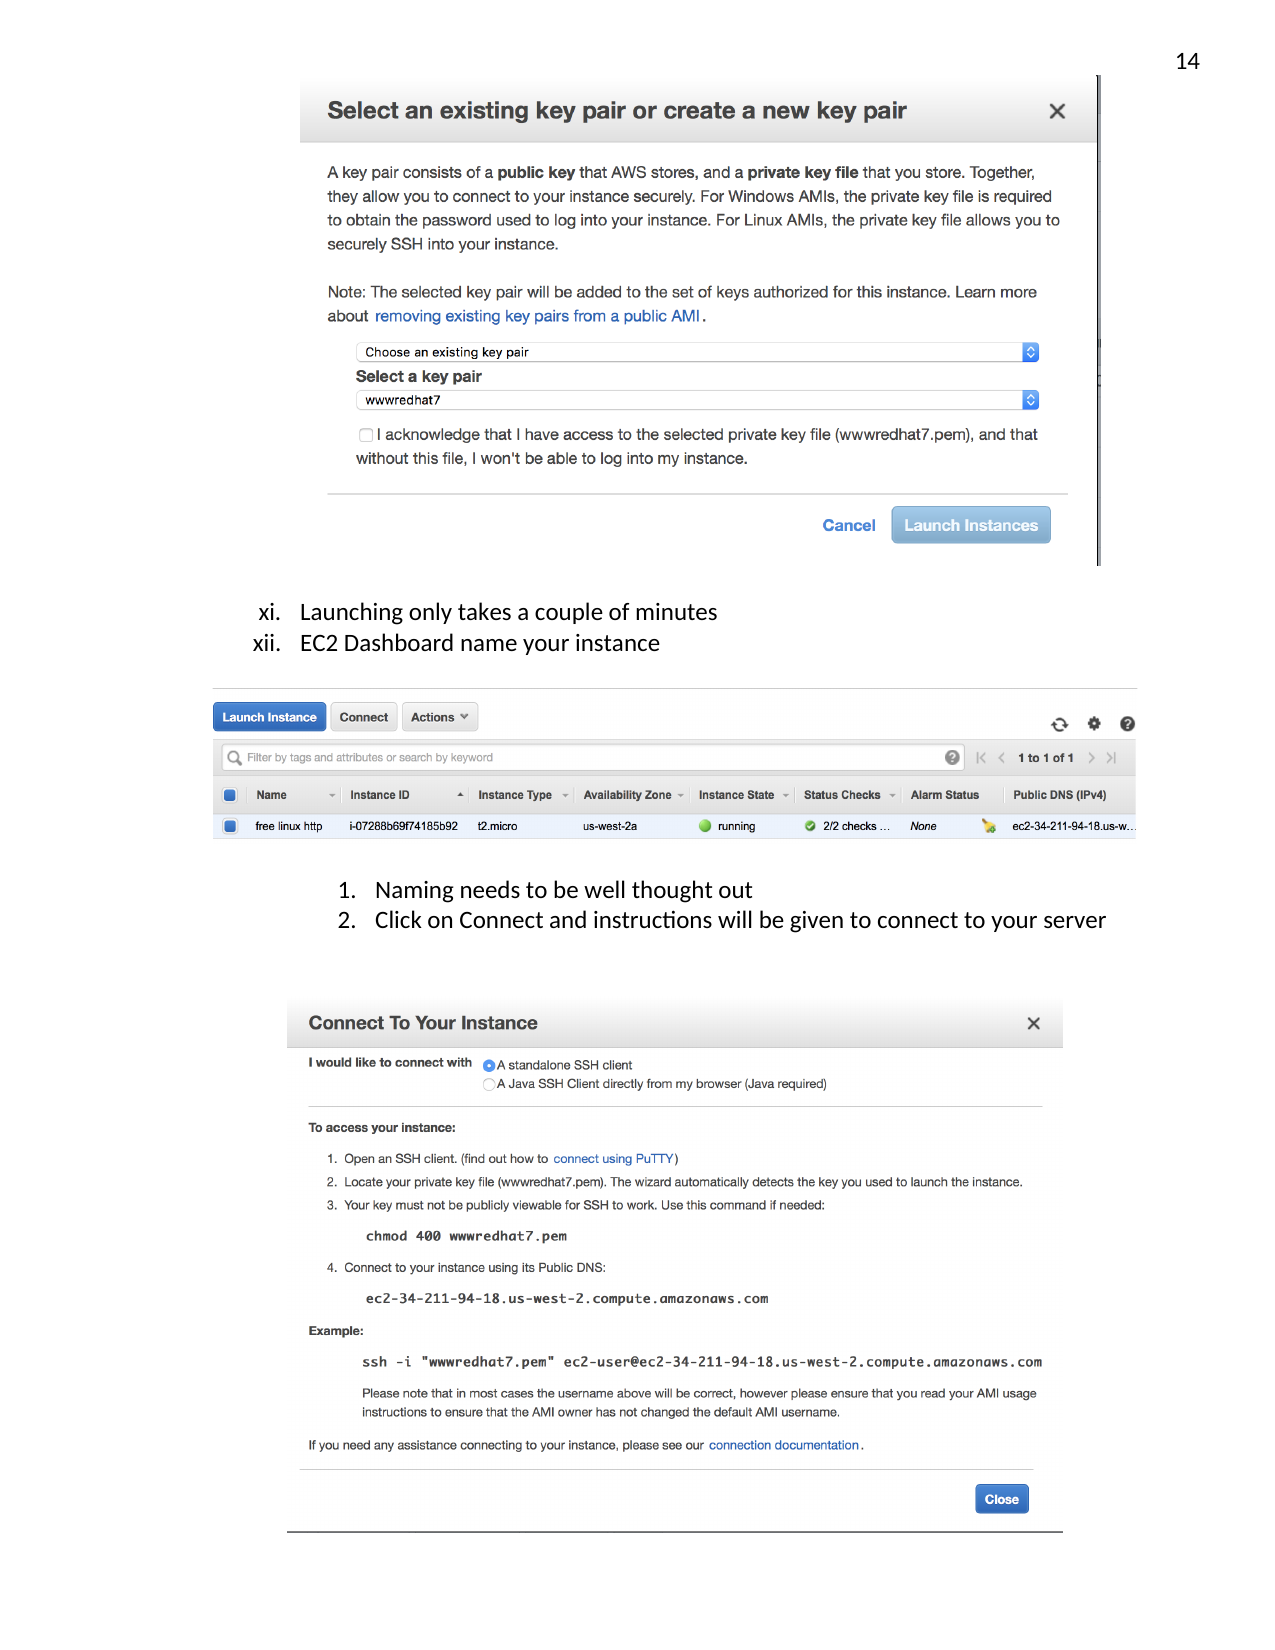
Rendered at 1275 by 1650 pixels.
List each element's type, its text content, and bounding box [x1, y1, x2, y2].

list EC2 Dashboard name your instance [281, 627, 1200, 657]
list Launching only takes a couple of minutes [281, 596, 1200, 627]
picture [287, 996, 1063, 1533]
picture [212, 688, 1138, 844]
list Naming needs to be well thought out [337, 874, 1200, 904]
list Click on Connect and instructions will be given to connect to your server [337, 904, 1200, 935]
picture [300, 75, 1101, 566]
